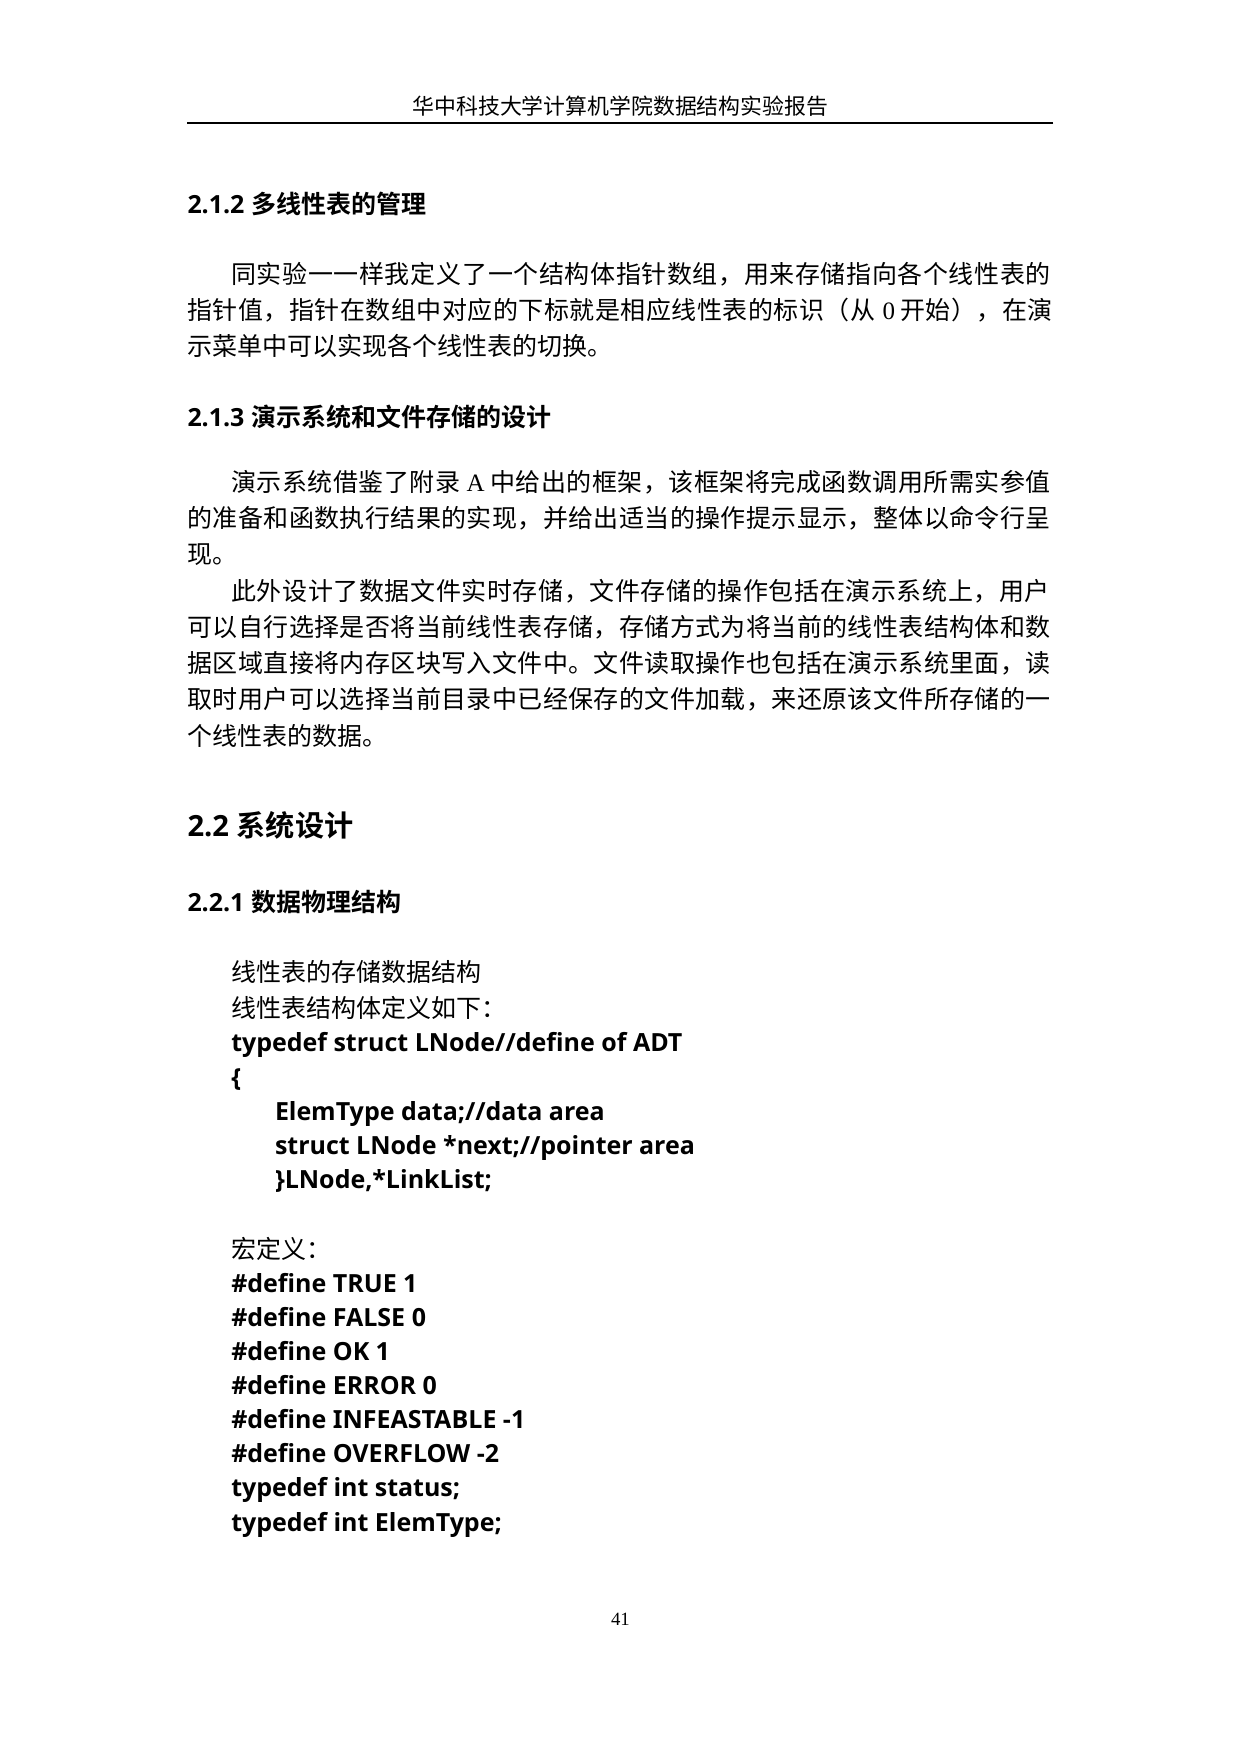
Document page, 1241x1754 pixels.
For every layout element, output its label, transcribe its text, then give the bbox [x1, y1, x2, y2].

text #define ERROR 0 [187, 1368, 1053, 1402]
list 数据物理结构 [187, 882, 1053, 918]
text #define TRUE 1 [187, 1266, 1053, 1300]
text #define INFEASTABLE -1 [187, 1402, 1053, 1436]
text struct LNode *next;//pointer area [187, 1127, 1053, 1161]
list 线性表的存储数据结构 [187, 953, 1053, 989]
text typedef int status; [187, 1470, 1053, 1504]
text 演示系统借鉴了附录A中给出的框架，该框架将完成函数调用所需实参值的准备和函数执行结果的实现，并给出适当的操作提示显示，整体以命令行呈现。 [187, 462, 1053, 571]
subtitle 系统设计 [187, 802, 1053, 845]
text 同实验一一样我定义了一个结构体指针数组，用来存储指向各个线性表的指针值，指针在数组中对应的下标就是相应线性表的标识（从0开始），在演示菜单中可以实现各个线性表的切换。 [187, 254, 1053, 363]
text ElemType data;//data area [187, 1093, 1053, 1127]
list 宏定义： [187, 1229, 1053, 1266]
text { [187, 1059, 1053, 1093]
text #define OVERFLOW -2 [187, 1436, 1053, 1470]
list 线性表结构体定义如下： [187, 989, 1053, 1025]
list 多线性表的管理 [187, 184, 1053, 220]
list }LNode,*LinkList; [231, 1161, 1053, 1195]
text #define FALSE 0 [187, 1300, 1053, 1334]
text typedef struct LNode//define of ADT [187, 1025, 1053, 1059]
text 此外设计了数据文件实时存储，文件存储的操作包括在演示系统上，用户可以自行选择是否将当前线性表存储，存储方式为将当前的线性表结构体和数据区域直接将内存区块写入文件中。文件读取操作也包括在演示系统里面，读取时用户可以选择当前目录中已经保存的文件加载，来还原该文件所存储的一个线性表的数据。 [187, 571, 1053, 752]
list typedef int ElemType; [187, 1504, 1053, 1538]
list 演示系统和文件存储的设计 [187, 397, 1053, 433]
text #define OK 1 [187, 1334, 1053, 1368]
